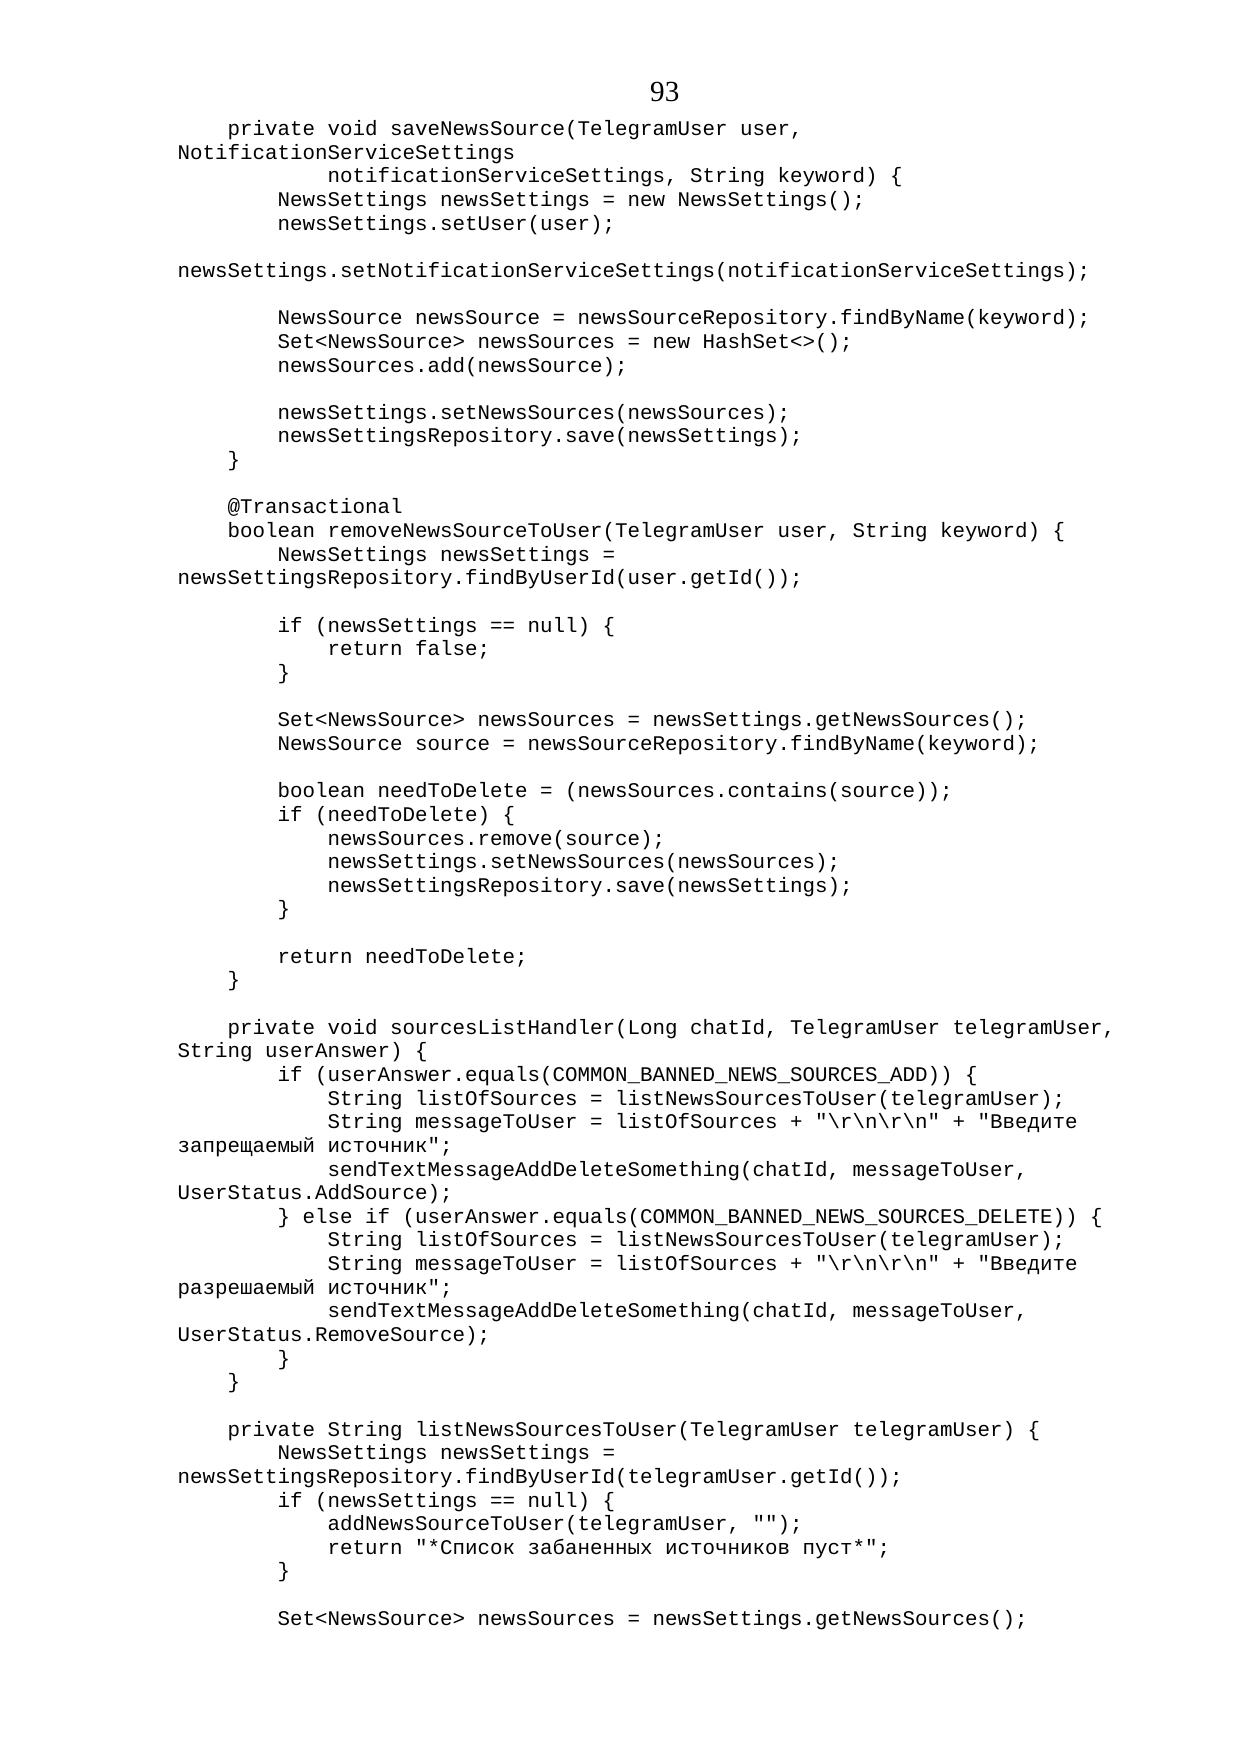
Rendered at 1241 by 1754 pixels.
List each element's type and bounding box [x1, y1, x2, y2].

text [177, 118, 1152, 1631]
